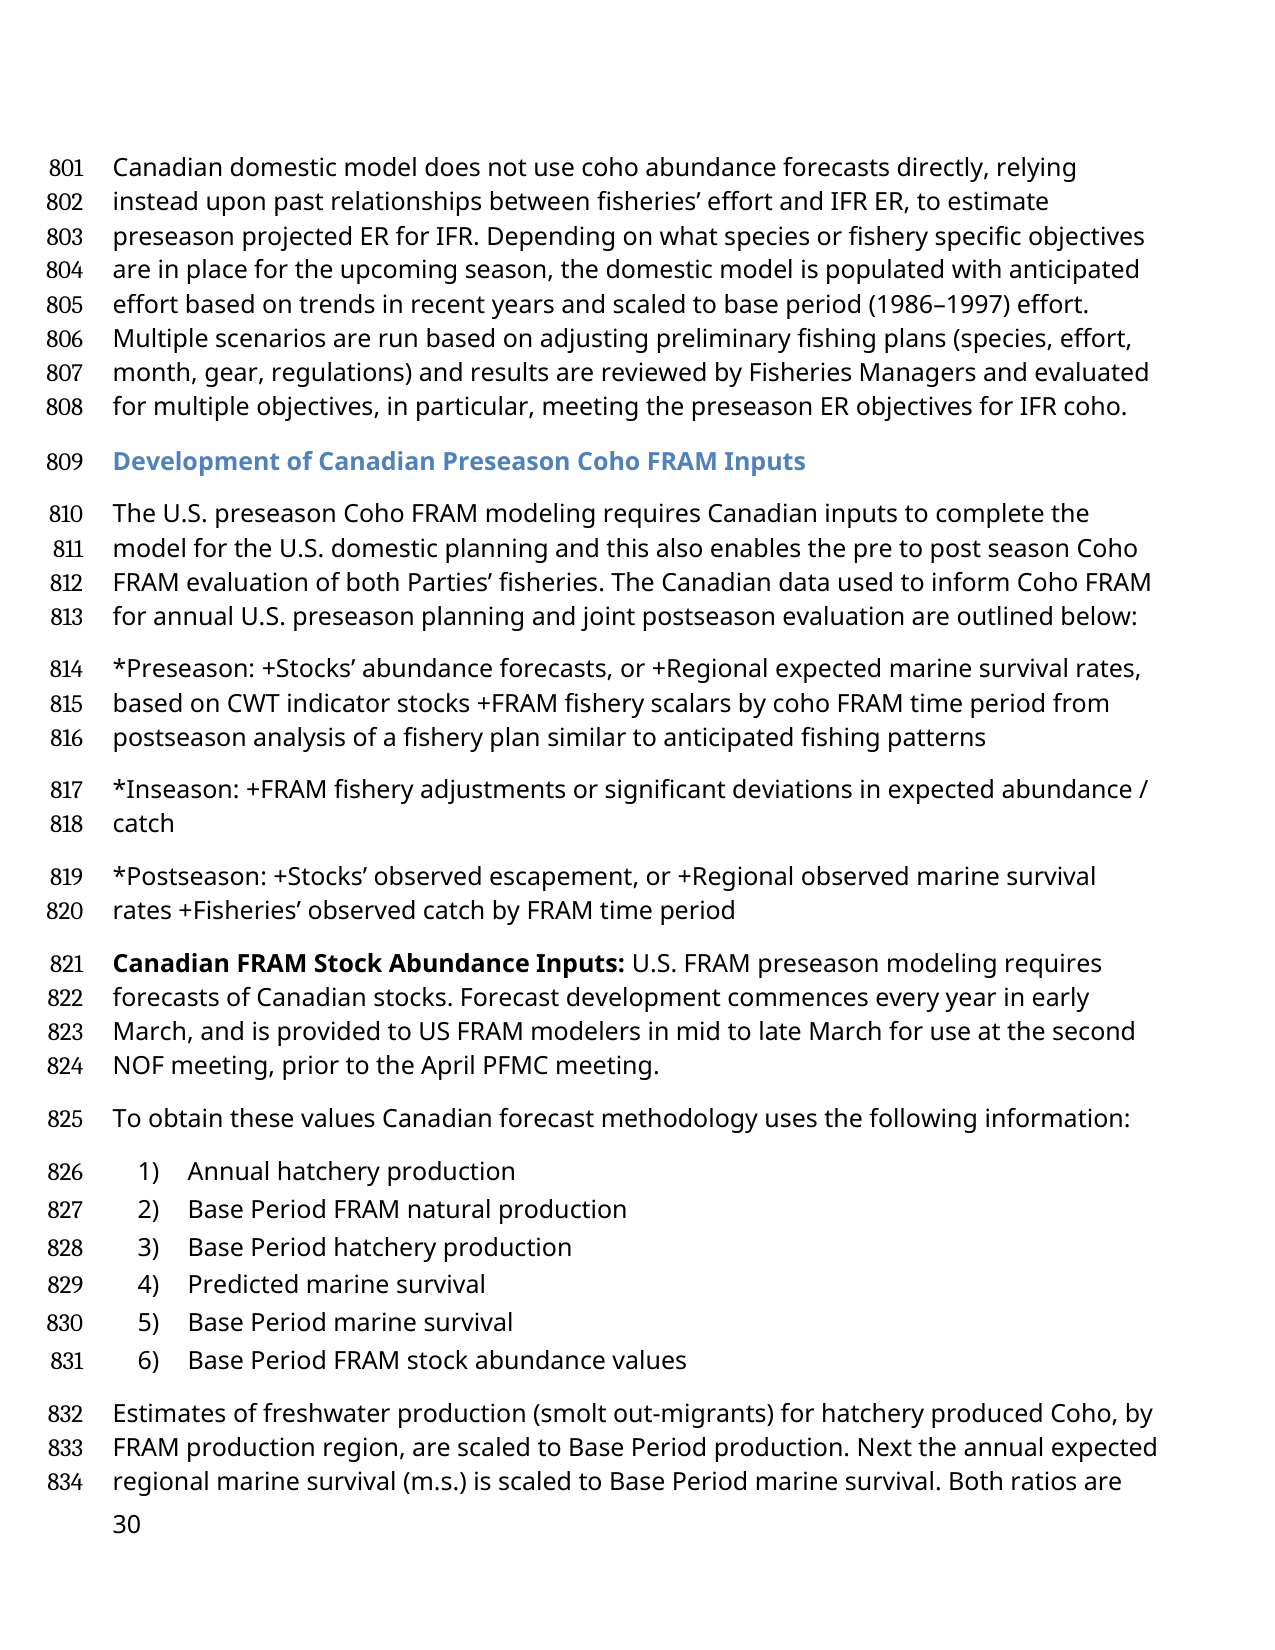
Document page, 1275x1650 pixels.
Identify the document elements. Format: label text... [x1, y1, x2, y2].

text Canadian FRAM Stock Abundance Inputs: U.S. FRAM preseason modeling requires forecasts of Canadian stocks. Forecast development commences every year in early March, and is provided to US FRAM modelers in mid to late March for use at the second NOF meeting, prior to the April PFMC meeting. [112, 946, 1162, 1082]
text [112, 1396, 1162, 1498]
list Base Period FRAM natural production [137, 1191, 1162, 1226]
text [112, 150, 1162, 422]
text To obtain these values Canadian forecast methodology uses the following information: [112, 1101, 1162, 1135]
text *Preseason: +Stocks’ abundance forecasts, or +Regional expected marine survival rates, based on CWT indicator stocks +FRAM fishery scalars by coho FRAM time period from postseason analysis of a fishery plan similar to anticipated fishing patterns [112, 651, 1162, 753]
list Annual hatchery production [137, 1154, 1162, 1188]
text *Inseason: +FRAM fishery adjustments or significant deviations in expected abundance / catch [112, 772, 1162, 840]
list Predicted marine survival [137, 1267, 1162, 1301]
text *Postseason: +Stocks’ observed escapement, or +Regional observed marine survival rates +Fisheries’ observed catch by FRAM time period [112, 859, 1162, 927]
list Base Period FRAM stock abundance values [137, 1343, 1162, 1377]
list Base Period marine survival [137, 1305, 1162, 1339]
text The U.S. preseason Coho FRAM modeling requires Canadian inputs to complete the model for the U.S. domestic planning and this also enables the pre to post season Coho FRAM evaluation of both Parties’ fisheries. The Canadian data used to inform Coho FRAM for annual U.S. preseason planning and joint postseason evaluation are outlined below: [112, 496, 1162, 632]
subtitle Development of Canadian Preseason Coho FRAM Inputs [112, 443, 1162, 477]
list Base Period hatchery production [137, 1229, 1162, 1263]
